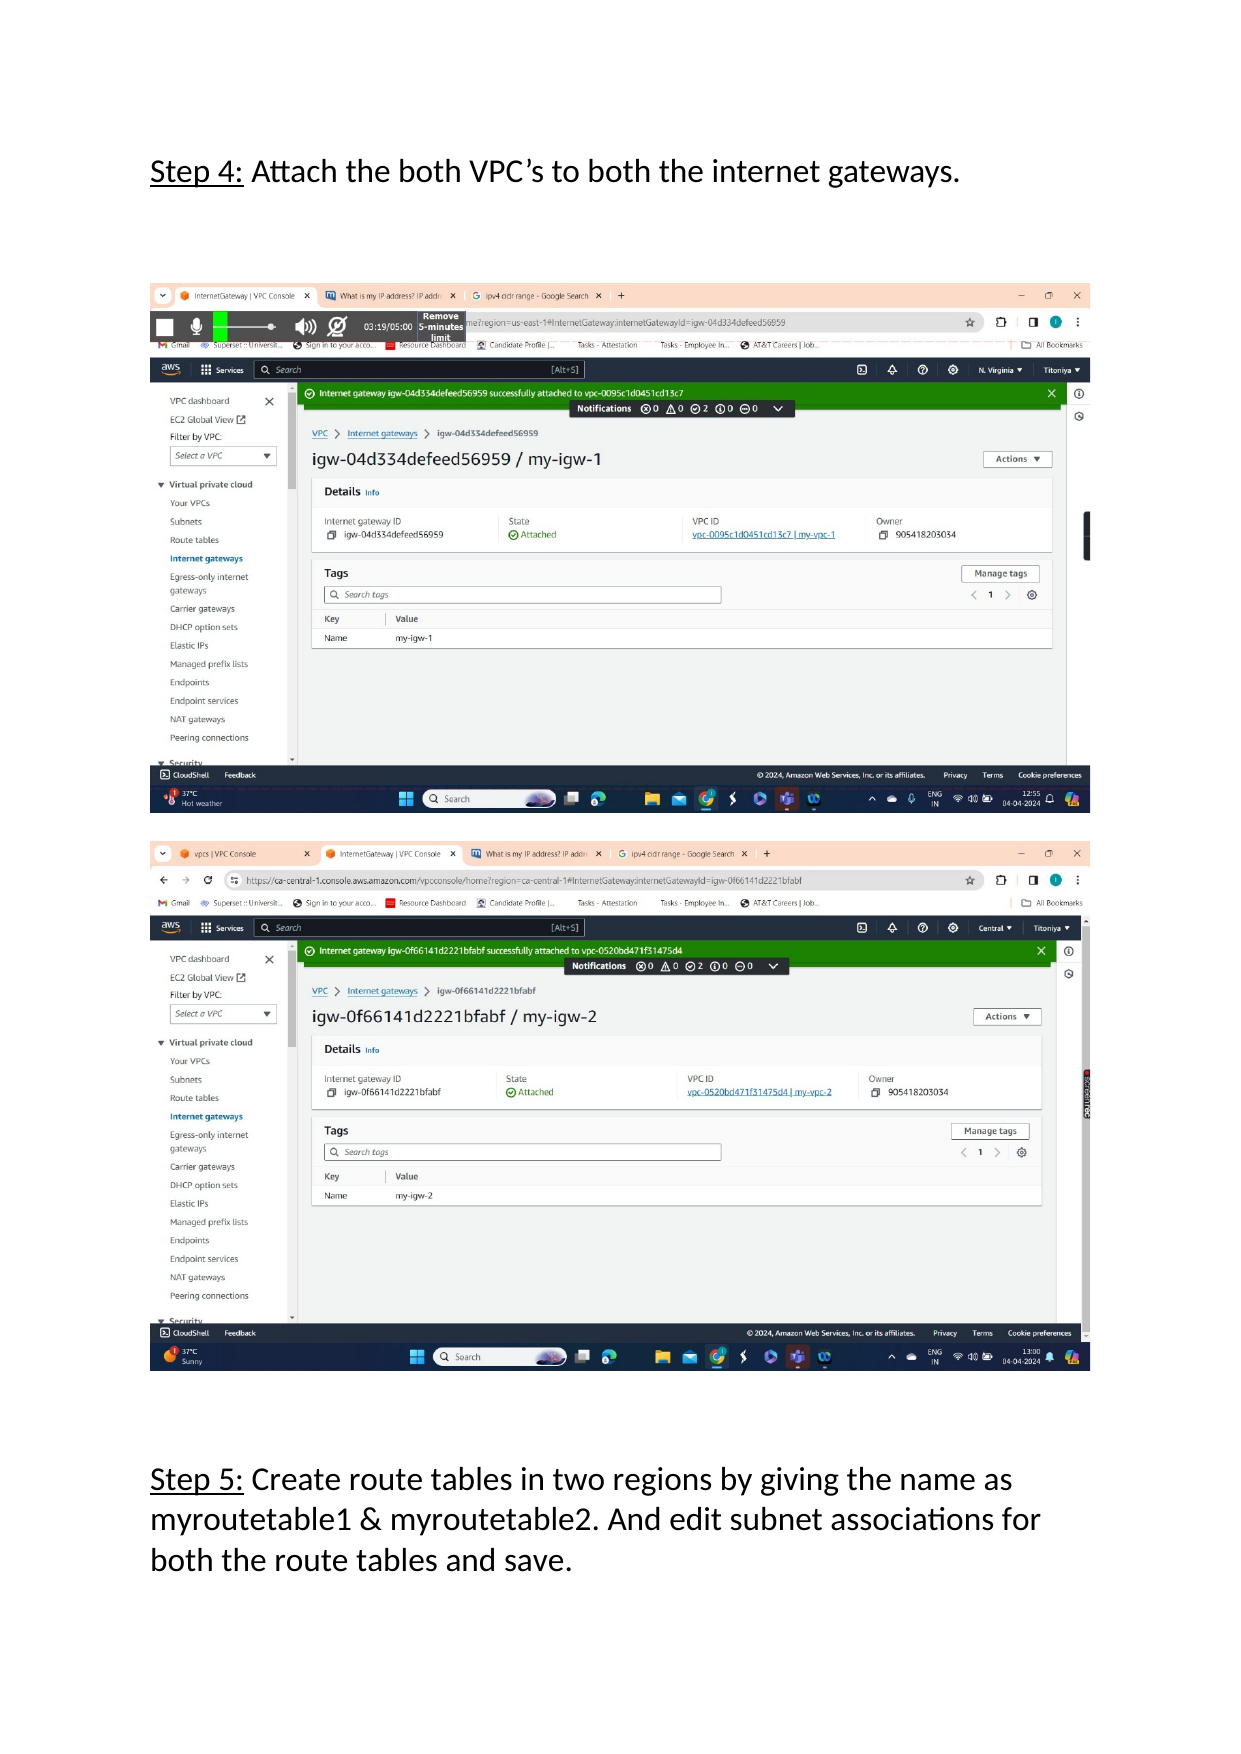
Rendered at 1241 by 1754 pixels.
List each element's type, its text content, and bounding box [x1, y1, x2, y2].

picture [150, 283, 1091, 813]
text Step 4: Attach the both VPC’s to both the internet gateways. [150, 150, 1090, 191]
text Step 5: Create route tables in two regions by giving the name as myroutetable1 & myroutetable2. And edit subnet associations for both the route tables and save. [150, 1458, 1090, 1580]
picture [150, 841, 1091, 1371]
